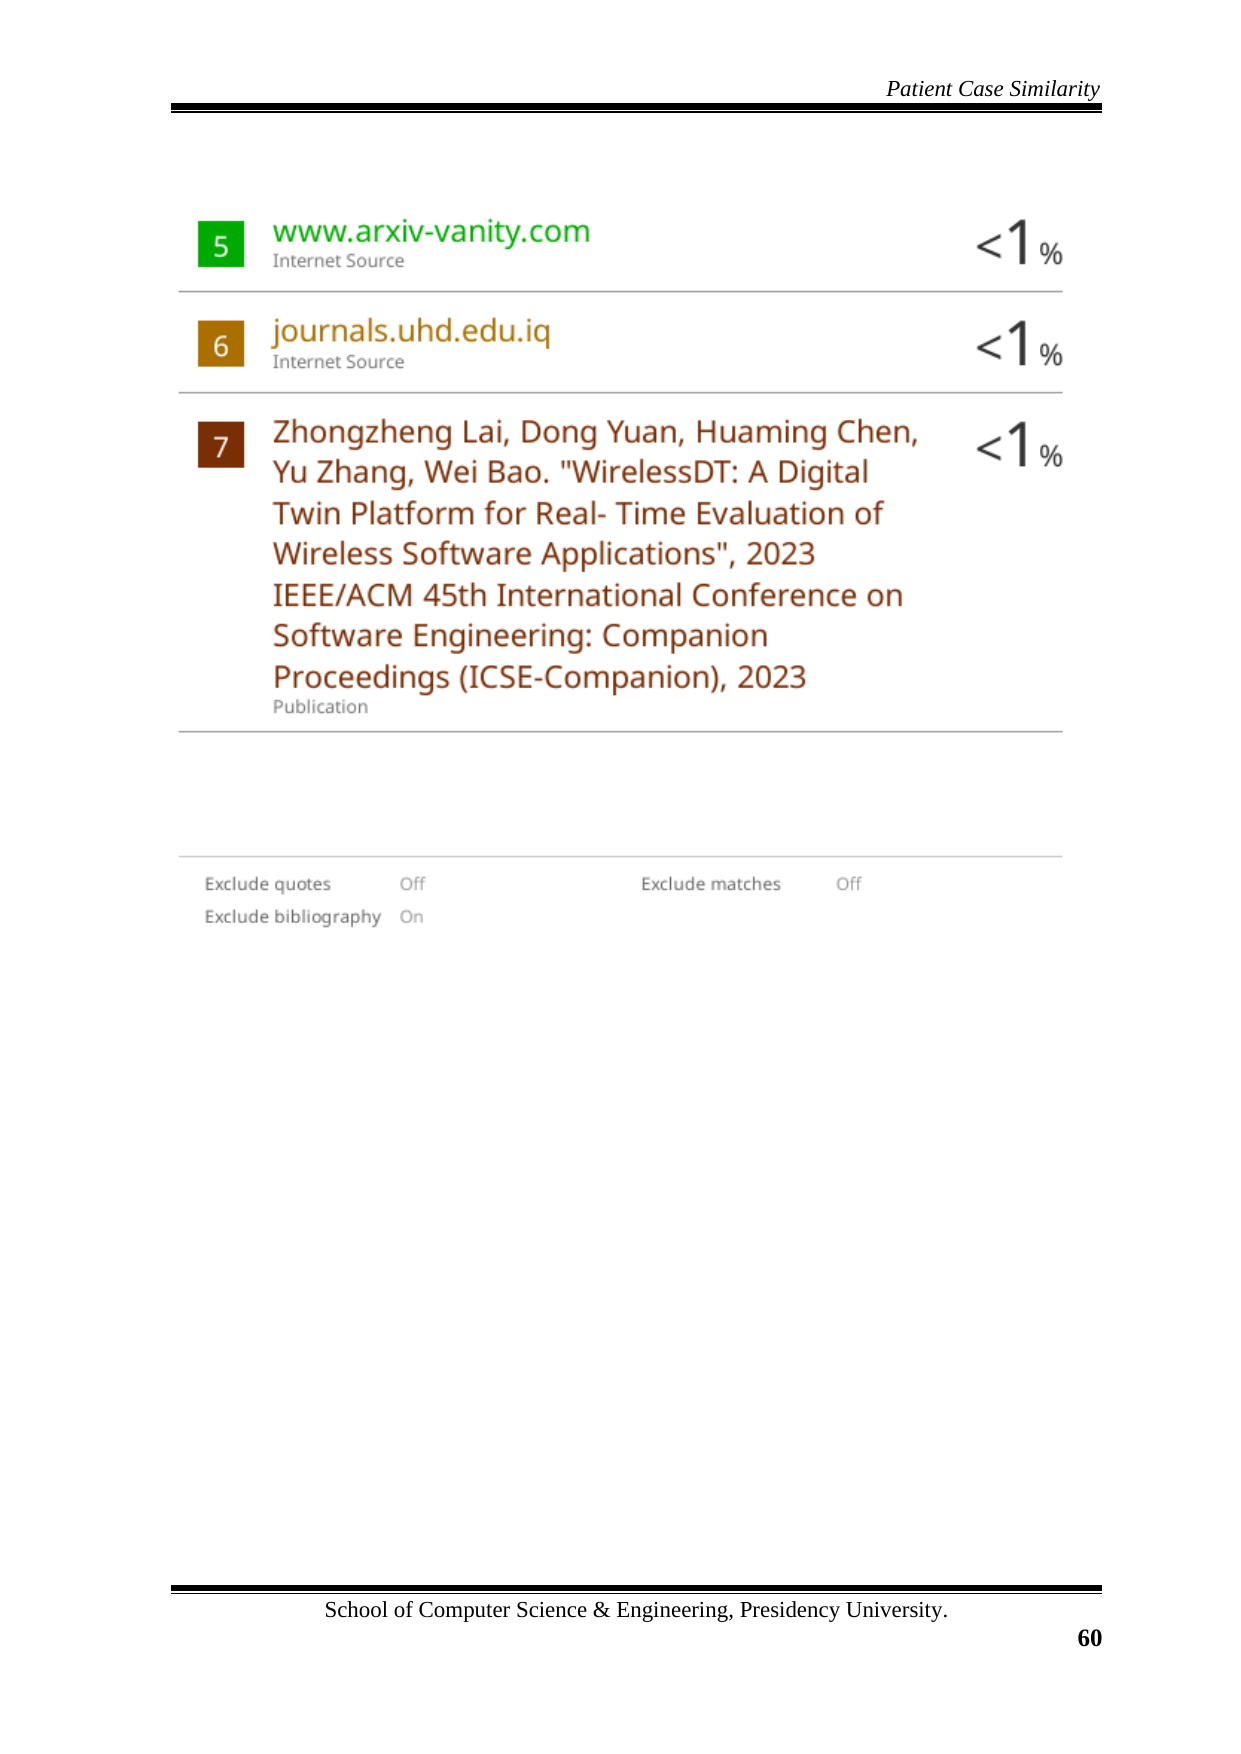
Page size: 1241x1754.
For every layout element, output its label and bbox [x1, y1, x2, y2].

picture [170, 190, 1103, 981]
